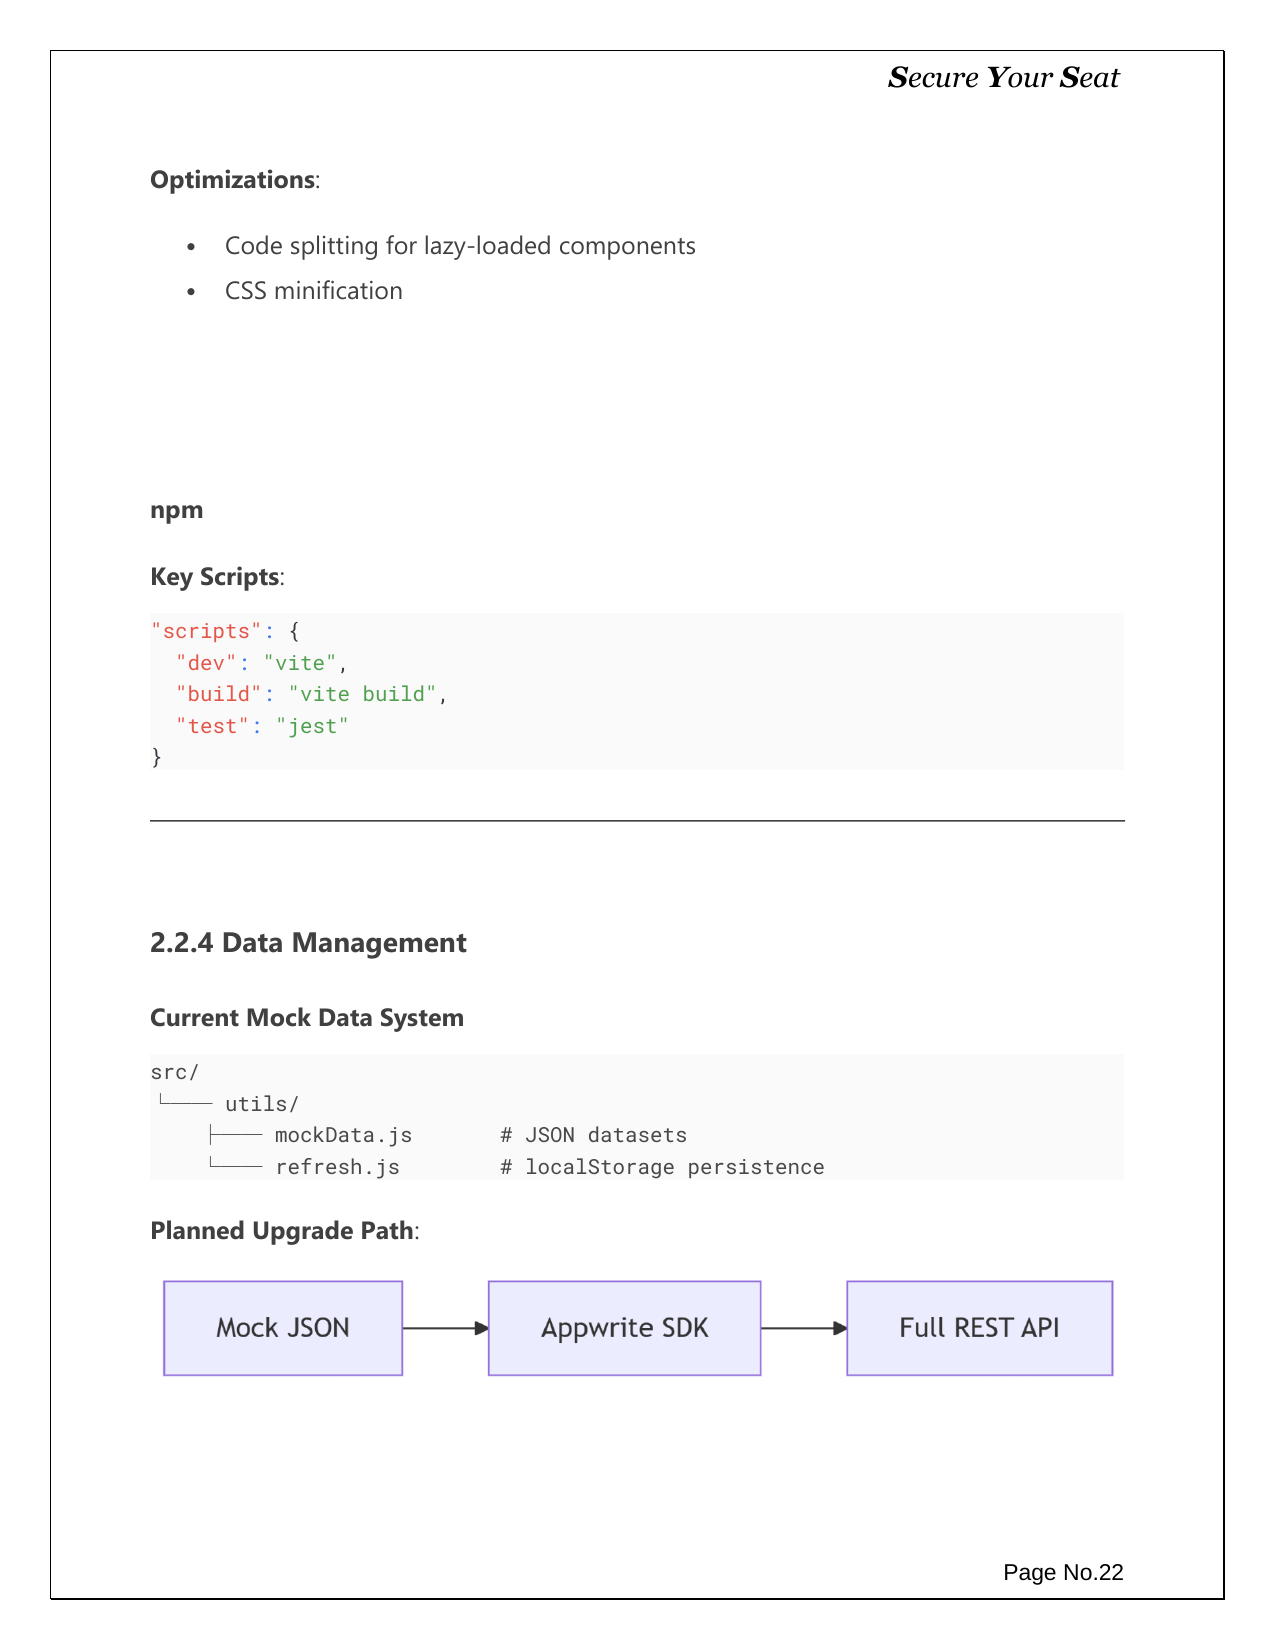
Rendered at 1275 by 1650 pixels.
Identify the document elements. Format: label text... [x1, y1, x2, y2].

text npm [150, 481, 1124, 525]
text Optimizations: [150, 150, 1124, 195]
text Key Scripts: [150, 547, 1124, 591]
text src/ [150, 1054, 1124, 1085]
picture [150, 1267, 1125, 1389]
text "dev": "vite", [150, 644, 1124, 676]
text ├── mockData.js # JSON datasets [150, 1117, 1124, 1148]
text 2.2.4 Data Management [150, 922, 1124, 959]
text } [150, 739, 1124, 770]
text └── refresh.js # localStorage persistence [150, 1148, 1124, 1180]
list Code splitting for lazy-loaded components [187, 216, 1124, 261]
text Planned Upgrade Path: [150, 1201, 1124, 1246]
text "build": "vite build", [150, 676, 1124, 707]
text └── utils/ [150, 1085, 1124, 1117]
text Current Mock Data System [150, 988, 1124, 1032]
text "scripts": { [150, 613, 1124, 644]
list CSS minification [187, 261, 1124, 306]
text "test": "jest" [150, 707, 1124, 739]
